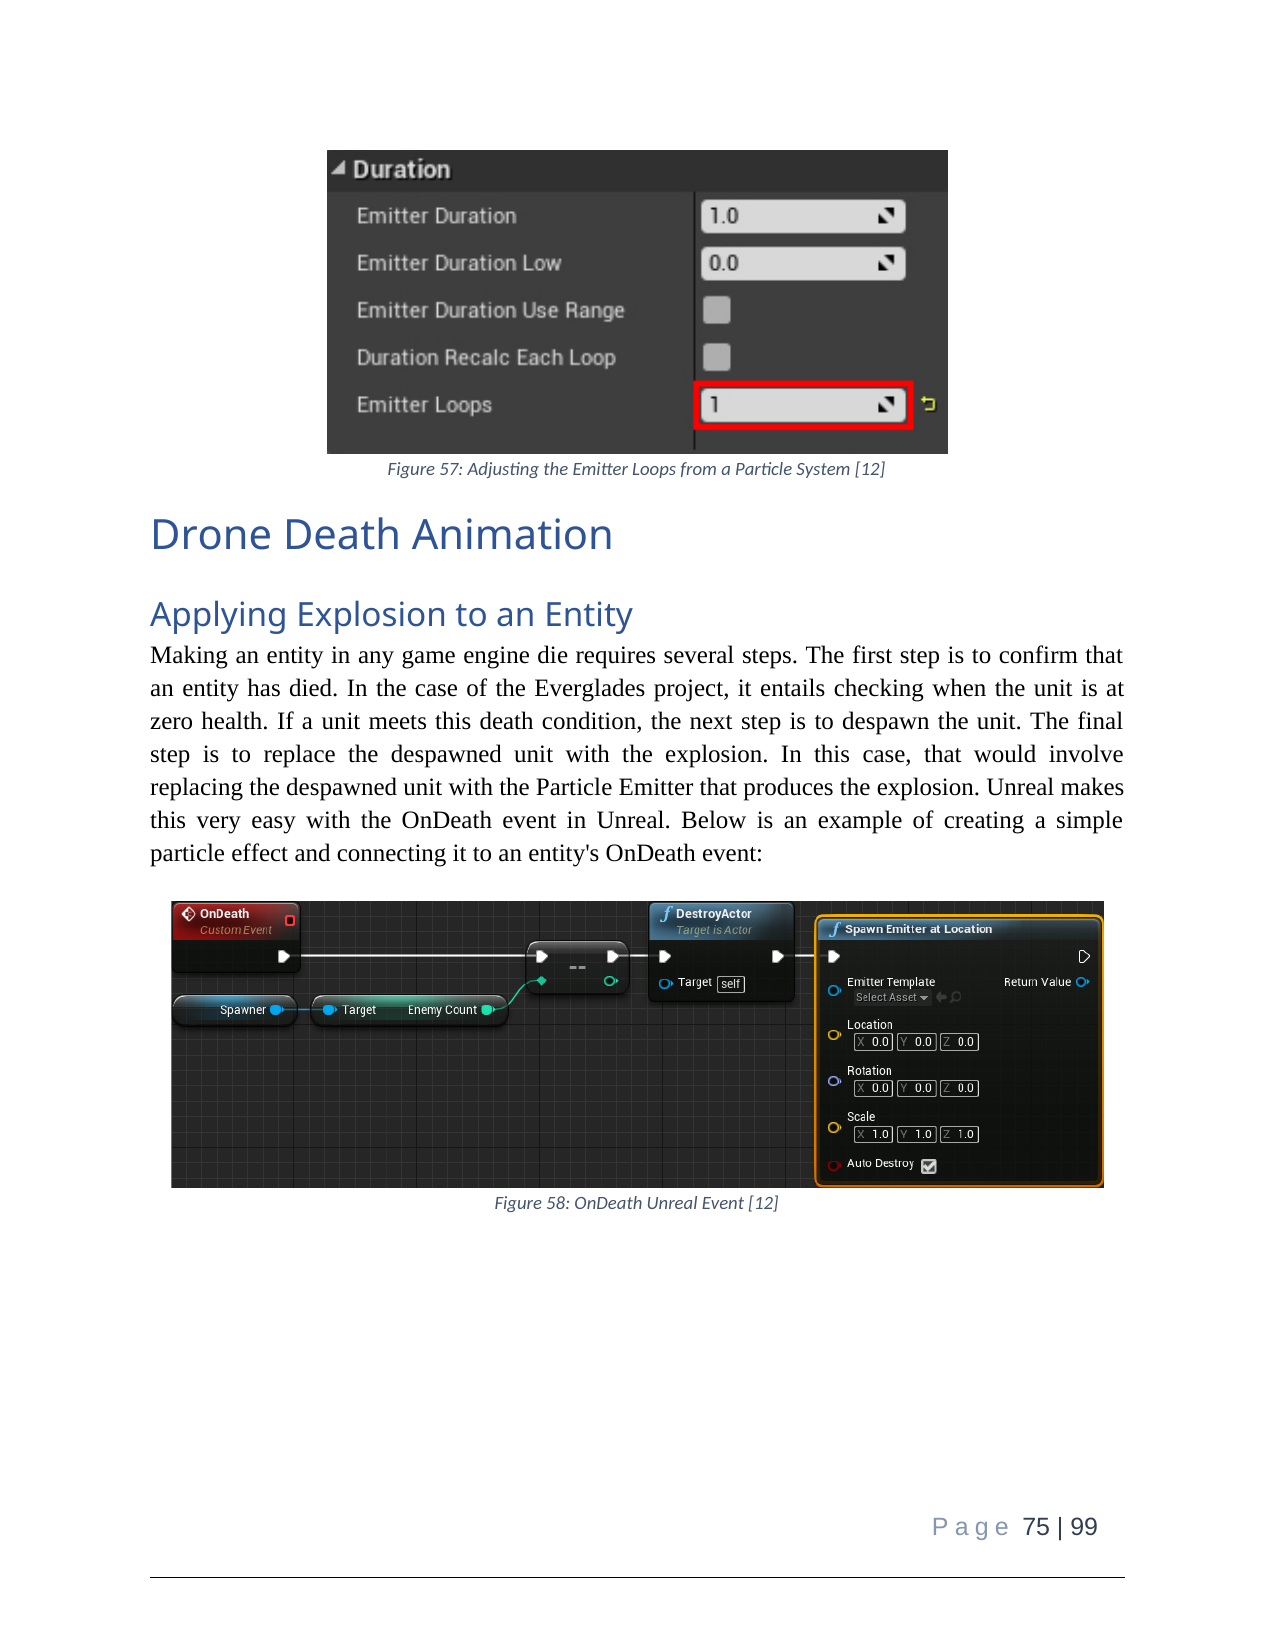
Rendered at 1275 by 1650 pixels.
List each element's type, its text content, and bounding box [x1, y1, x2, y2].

text Figure 57: Adjusting the Emitter Loops from a Particle System [12] [150, 457, 1125, 480]
subtitle Drone Death Animation [150, 505, 1125, 562]
text Making an entity in any game engine die requires several steps. The first step is to confirm that an entity has died. In the case of the Everglades project, it entails checking when the unit is at zero health. If a unit meets this death condition, the next step is to despawn the unit. The final step is to replace the despawned unit with the explosion. In this case, that would involve replacing the despawned unit with the Particle Emitter that produces the explosion. Unreal makes this very easy with the OnDeath event in Unreal. Below is an example of creating a simple particle effect and connecting it to an entity's OnDeath event: [150, 640, 1125, 867]
picture [327, 150, 948, 454]
subtitle Applying Explosion to an Entity [150, 591, 1125, 637]
text Figure 58: OnDeath Unreal Event [12] [150, 1191, 1125, 1214]
picture [171, 901, 1104, 1188]
